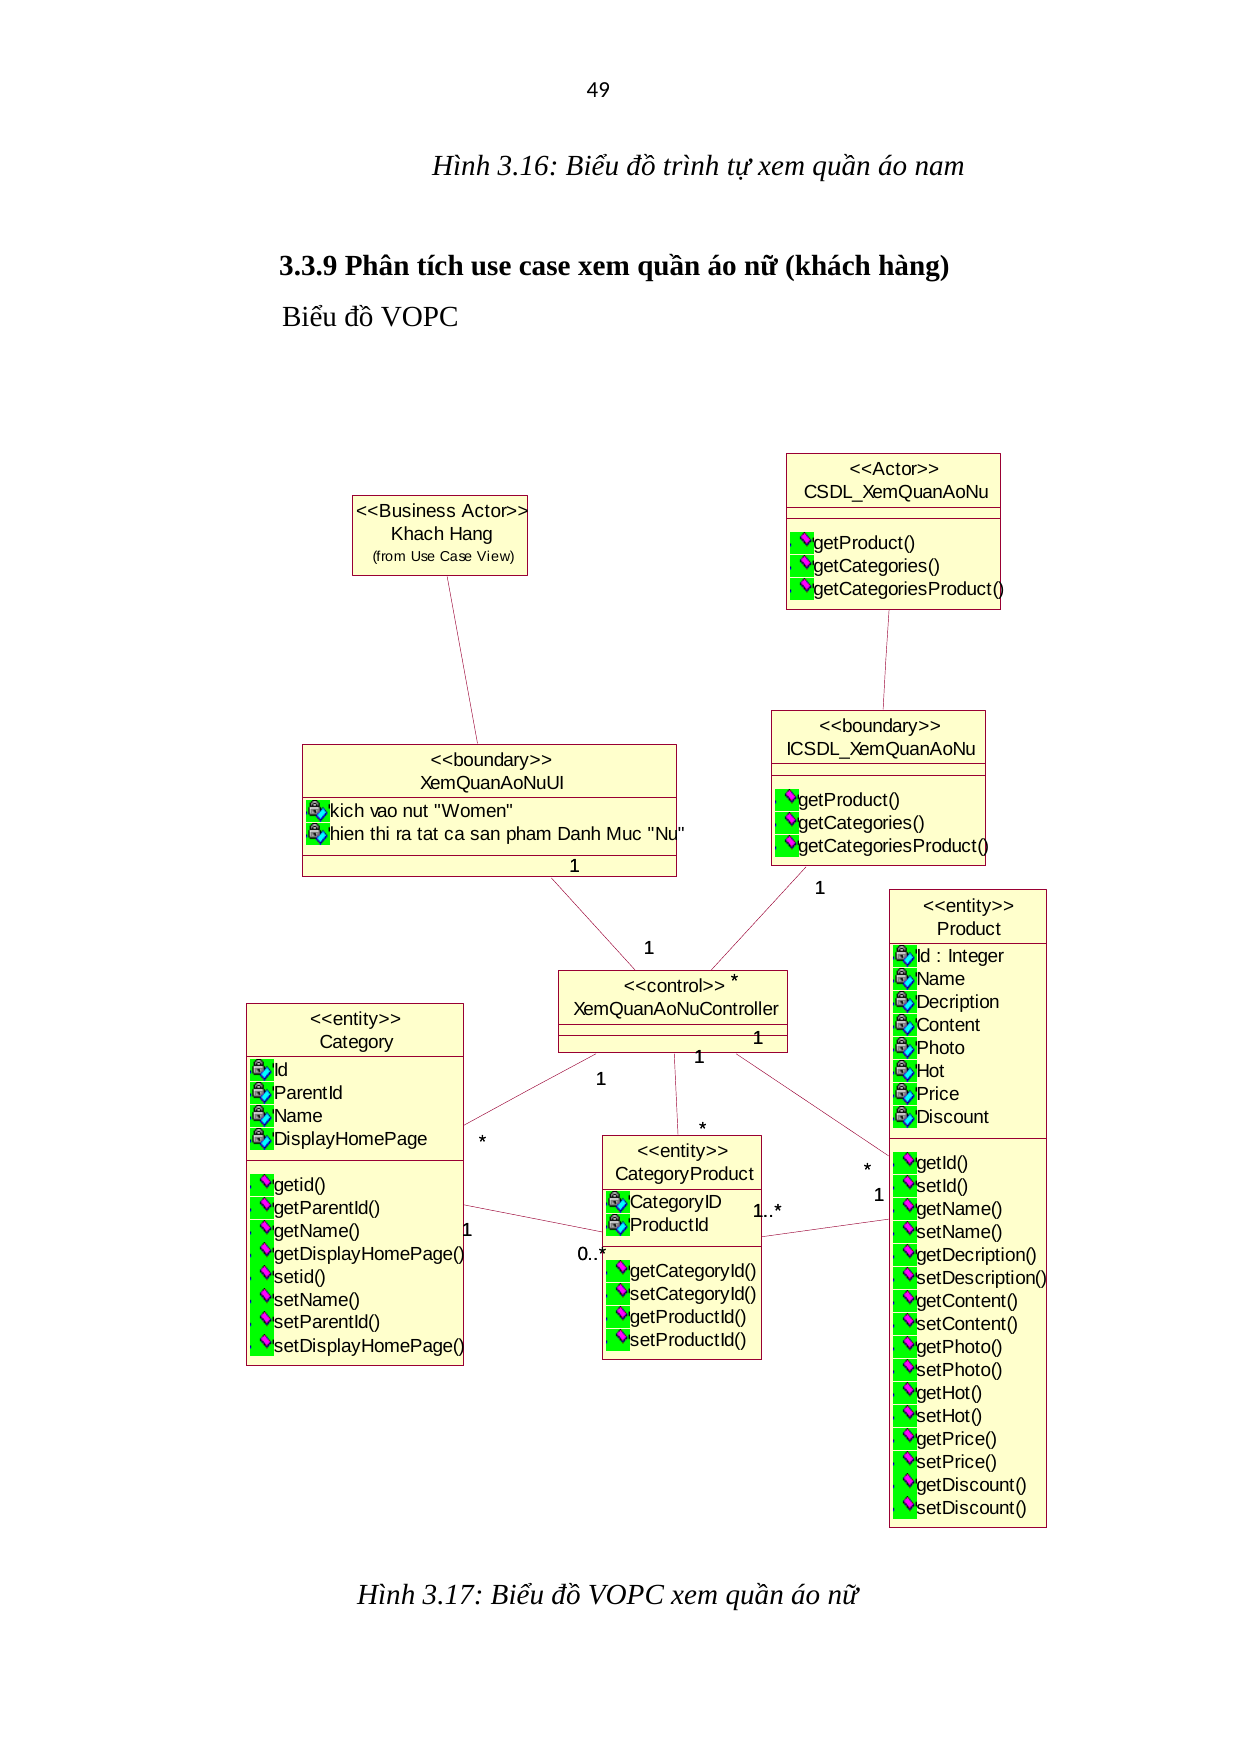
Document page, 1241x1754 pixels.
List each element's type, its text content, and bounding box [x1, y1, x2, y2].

text Hình 3.17: Biểu đồ VOPC xem quần áo nữ [282, 1577, 1122, 1611]
text Hình 3.16: Biểu đồ trình tự xem quần áo nam [357, 148, 1122, 181]
text Biểu đồ VOPC [207, 299, 1122, 332]
text 3.3.9 Phân tích use case xem quần áo nữ (khách hàng) [207, 248, 1122, 282]
